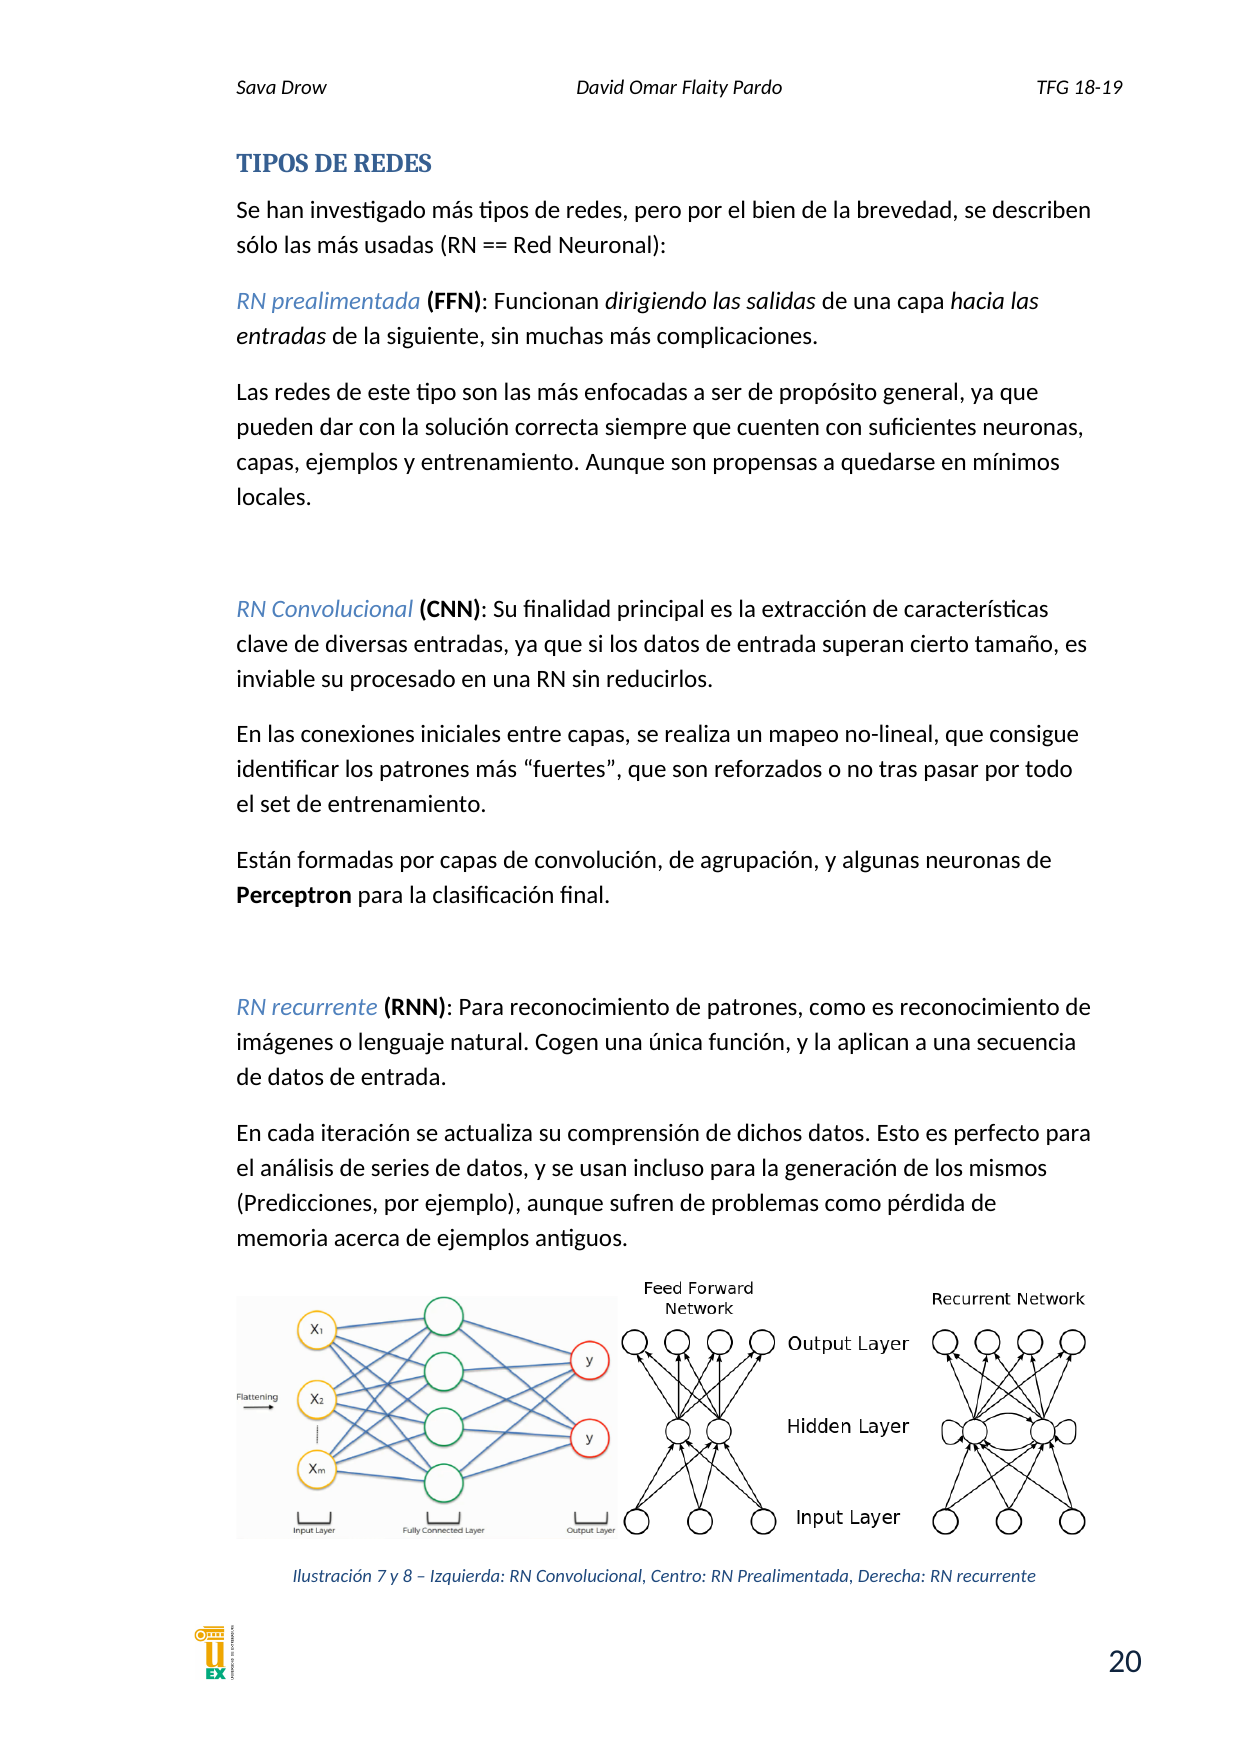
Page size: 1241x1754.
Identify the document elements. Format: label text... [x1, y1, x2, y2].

subtitle TIPOS DE REDES [236, 148, 1092, 179]
text En las conexiones iniciales entre capas, se realiza un mapeo no-lineal, que consigue identificar los patrones más “fuertes”, que son reforzados o no tras pasar por todo el set de entrenamiento. [236, 718, 1092, 819]
text Las redes de este tipo son las más enfocadas a ser de propósito general, ya que pueden dar con la solución correcta siempre que cuenten con suficientes neuronas, capas, ejemplos y entrenamiento. Aunque son propensas a quedarse en mínimos locales. [236, 376, 1092, 512]
text RN recurrente (RNN): Para reconocimiento de patrones, como es reconocimiento de imágenes o lenguaje natural. Cogen una única función, y la aplican a una secuencia de datos de entrada. [236, 991, 1092, 1092]
text Se han investigado más tipos de redes, pero por el bien de la brevedad, se describen sólo las más usadas (RN == Red Neuronal): [236, 194, 1092, 260]
picture [236, 1277, 1090, 1539]
text Ilustración 7 y 8 – Izquierda: RN Convolucional, Centro: RN Prealimentada, Derecha: RN recurrente [236, 1564, 1092, 1587]
text Están formadas por capas de convolución, de agrupación, y algunas neuronas de Perceptron para la clasificación final. [236, 844, 1092, 910]
text RN Convolucional (CNN): Su finalidad principal es la extracción de características clave de diversas entradas, ya que si los datos de entrada superan cierto tamaño, es inviable su procesado en una RN sin reducirlos. [236, 593, 1092, 693]
text RN prealimentada (FFN): Funcionan dirigiendo las salidas de una capa hacia las entradas de la siguiente, sin muchas más complicaciones. [236, 285, 1092, 351]
text En cada iteración se actualiza su comprensión de dichos datos. Esto es perfecto para el análisis de series de datos, y se usan incluso para la generación de los mismos (Predicciones, por ejemplo), aunque sufren de problemas como pérdida de memoria acerca de ejemplos antiguos. [236, 1117, 1092, 1252]
picture [194, 1624, 237, 1680]
